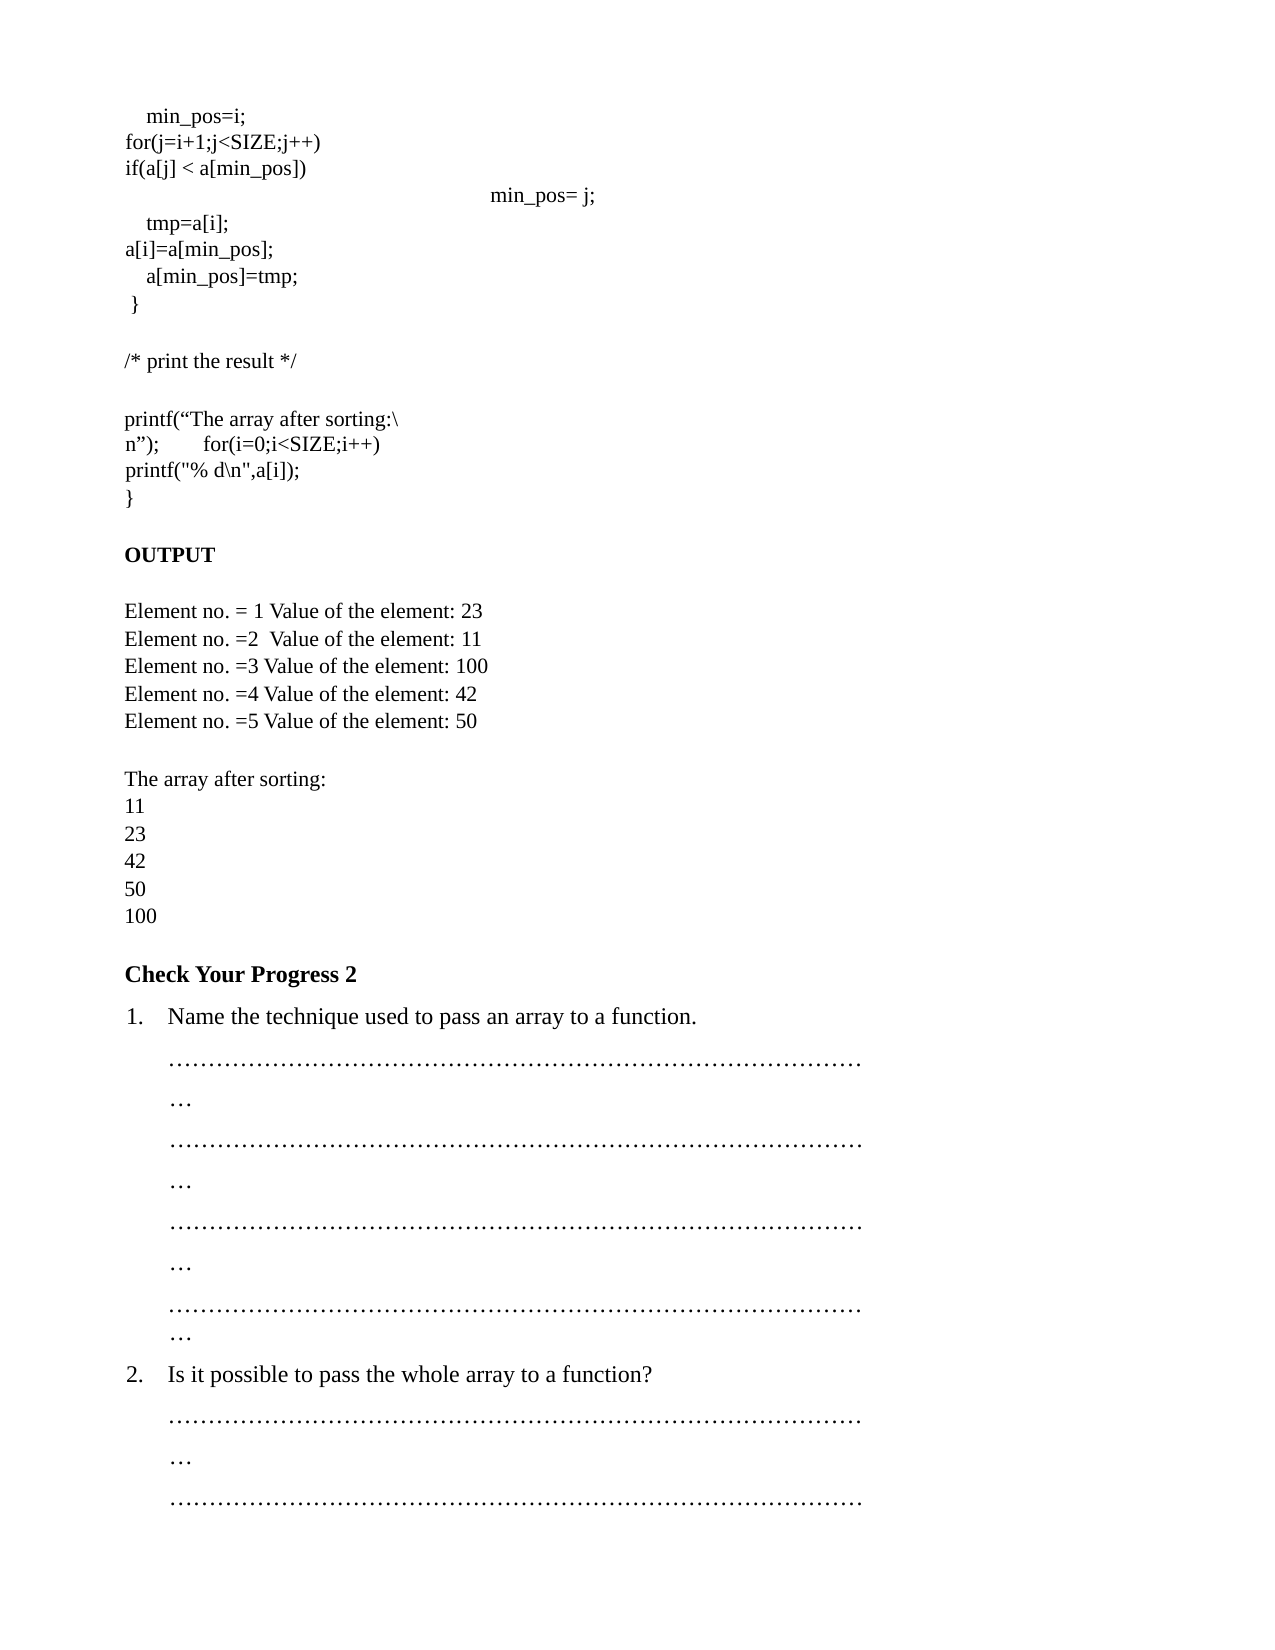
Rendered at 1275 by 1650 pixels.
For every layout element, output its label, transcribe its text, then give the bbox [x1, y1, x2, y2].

text printf(“The array after sorting:\n”); for(i=0;i<SIZE;i++) printf("% d\n",a[i]); [124, 406, 424, 483]
text Element no. = 1 Value of the element: 23 [124, 598, 872, 623]
subtitle Check Your Progress 2 [124, 960, 598, 988]
text ……………………………………………………………………………… [167, 1289, 869, 1346]
text 11 [124, 793, 872, 818]
text 50 [124, 876, 872, 901]
text a[min_pos]=tmp; [124, 263, 872, 289]
text min_pos= j; [124, 182, 874, 208]
text Element no. =5 Value of the element: 50 [124, 708, 872, 733]
subtitle OUTPUT [124, 542, 598, 567]
text } [124, 291, 872, 316]
text 42 [124, 848, 872, 873]
text Element no. =2 Value of the element: 11 [124, 626, 872, 651]
text min_pos=i; for(j=i+1;j<SIZE;j++) if(a[j] < a[min_pos]) [124, 103, 396, 180]
text Element no. =4 Value of the element: 42 [124, 681, 872, 706]
text ……………………………………………………………………………… ……………………………………………………………………………… ……………………………………………………………………………… [167, 1044, 869, 1275]
text tmp=a[i]; a[i]=a[min_pos]; [124, 210, 375, 261]
text 100 [124, 903, 872, 928]
list Name the technique used to pass an array to a function. [126, 1002, 869, 1030]
text } [124, 485, 872, 510]
text Element no. =3 Value of the element: 100 [124, 653, 872, 678]
text /* print the result */ [124, 348, 872, 373]
list Is it possible to pass the whole array to a function? [126, 1360, 869, 1388]
text 23 [124, 821, 872, 846]
text ……………………………………………………………………………… ……………………………………………………………………………… ……………………………………………………………………………… ……………………………………………………………………………… [167, 1402, 869, 1511]
text The array after sorting: [124, 766, 872, 791]
